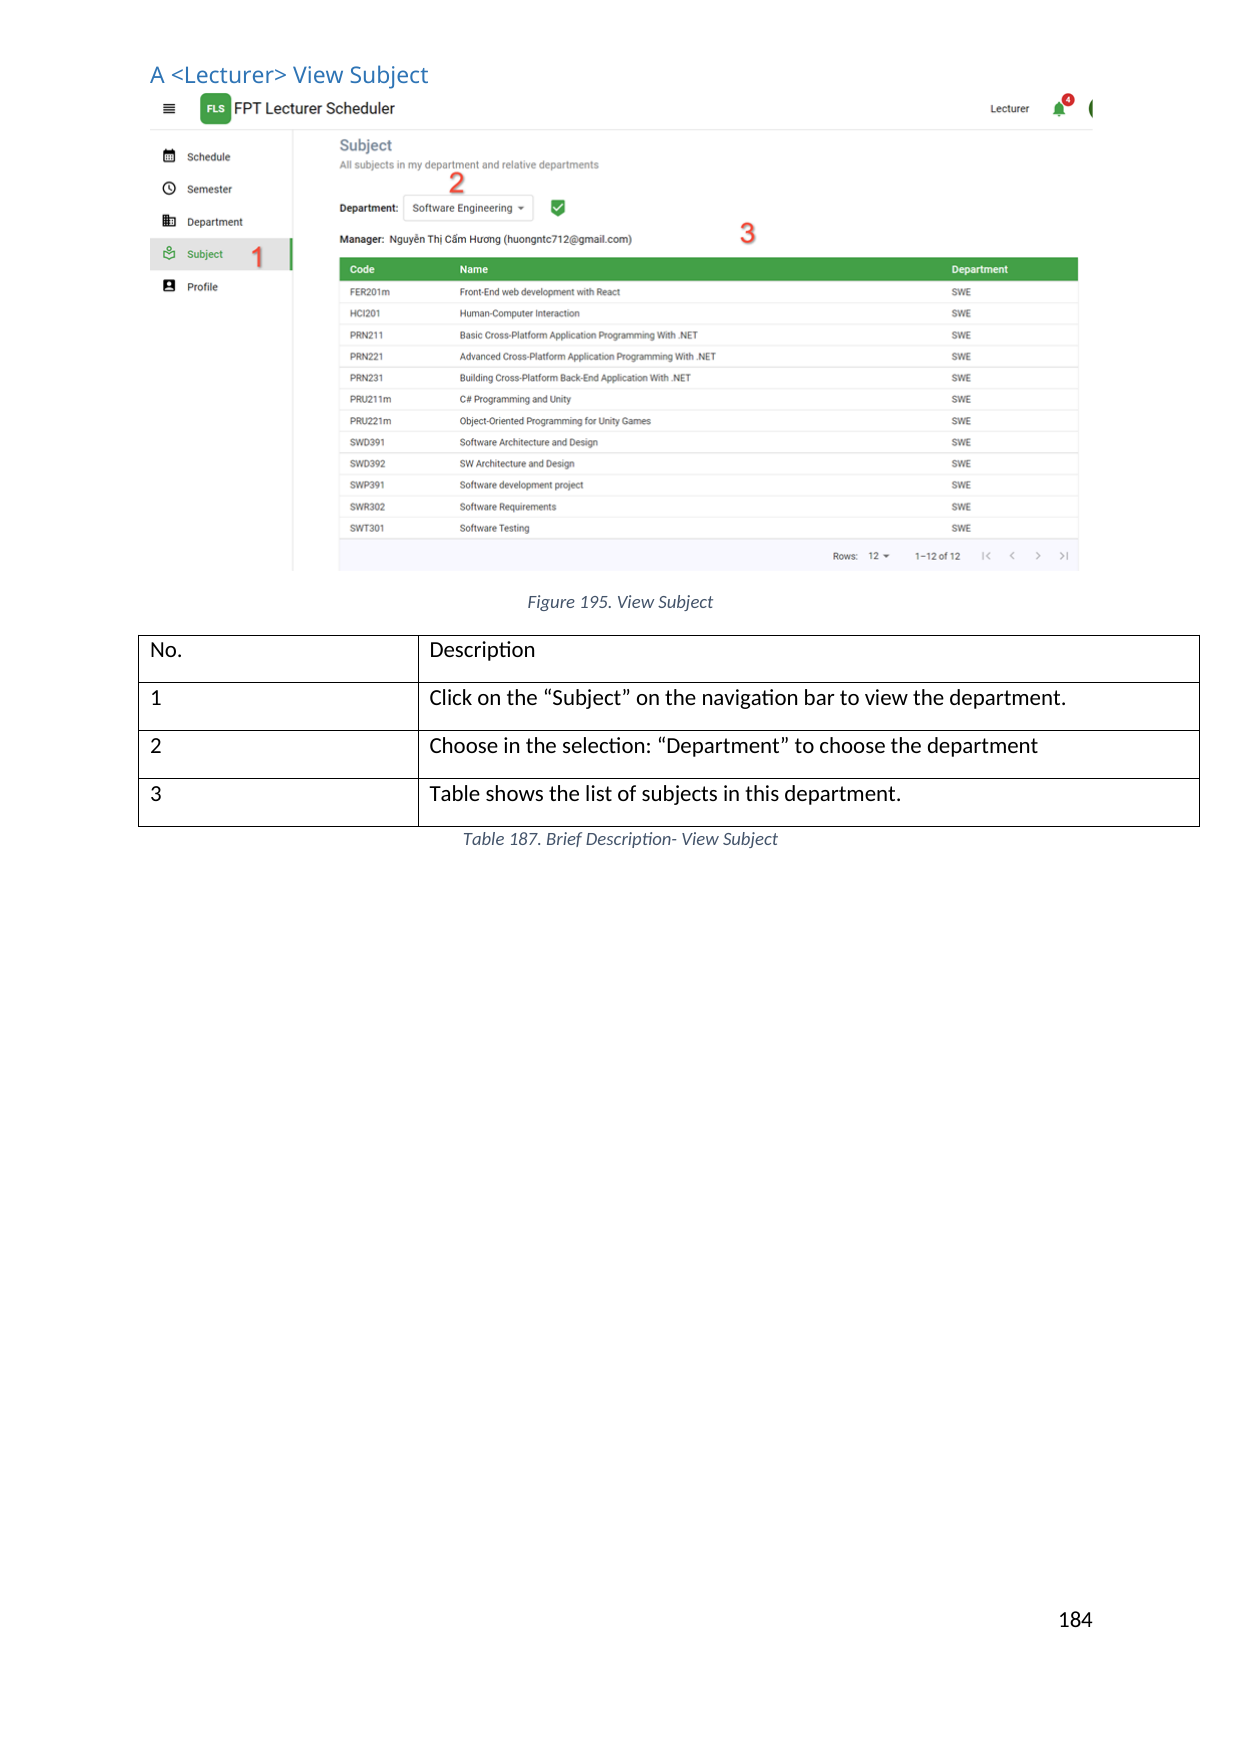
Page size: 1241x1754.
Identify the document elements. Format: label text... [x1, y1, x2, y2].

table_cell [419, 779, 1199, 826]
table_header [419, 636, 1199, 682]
picture [150, 92, 1093, 572]
subtitle A <Lecturer> View Subject [150, 59, 1093, 90]
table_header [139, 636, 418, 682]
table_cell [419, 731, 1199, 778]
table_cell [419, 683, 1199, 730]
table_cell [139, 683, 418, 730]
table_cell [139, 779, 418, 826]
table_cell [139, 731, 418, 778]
